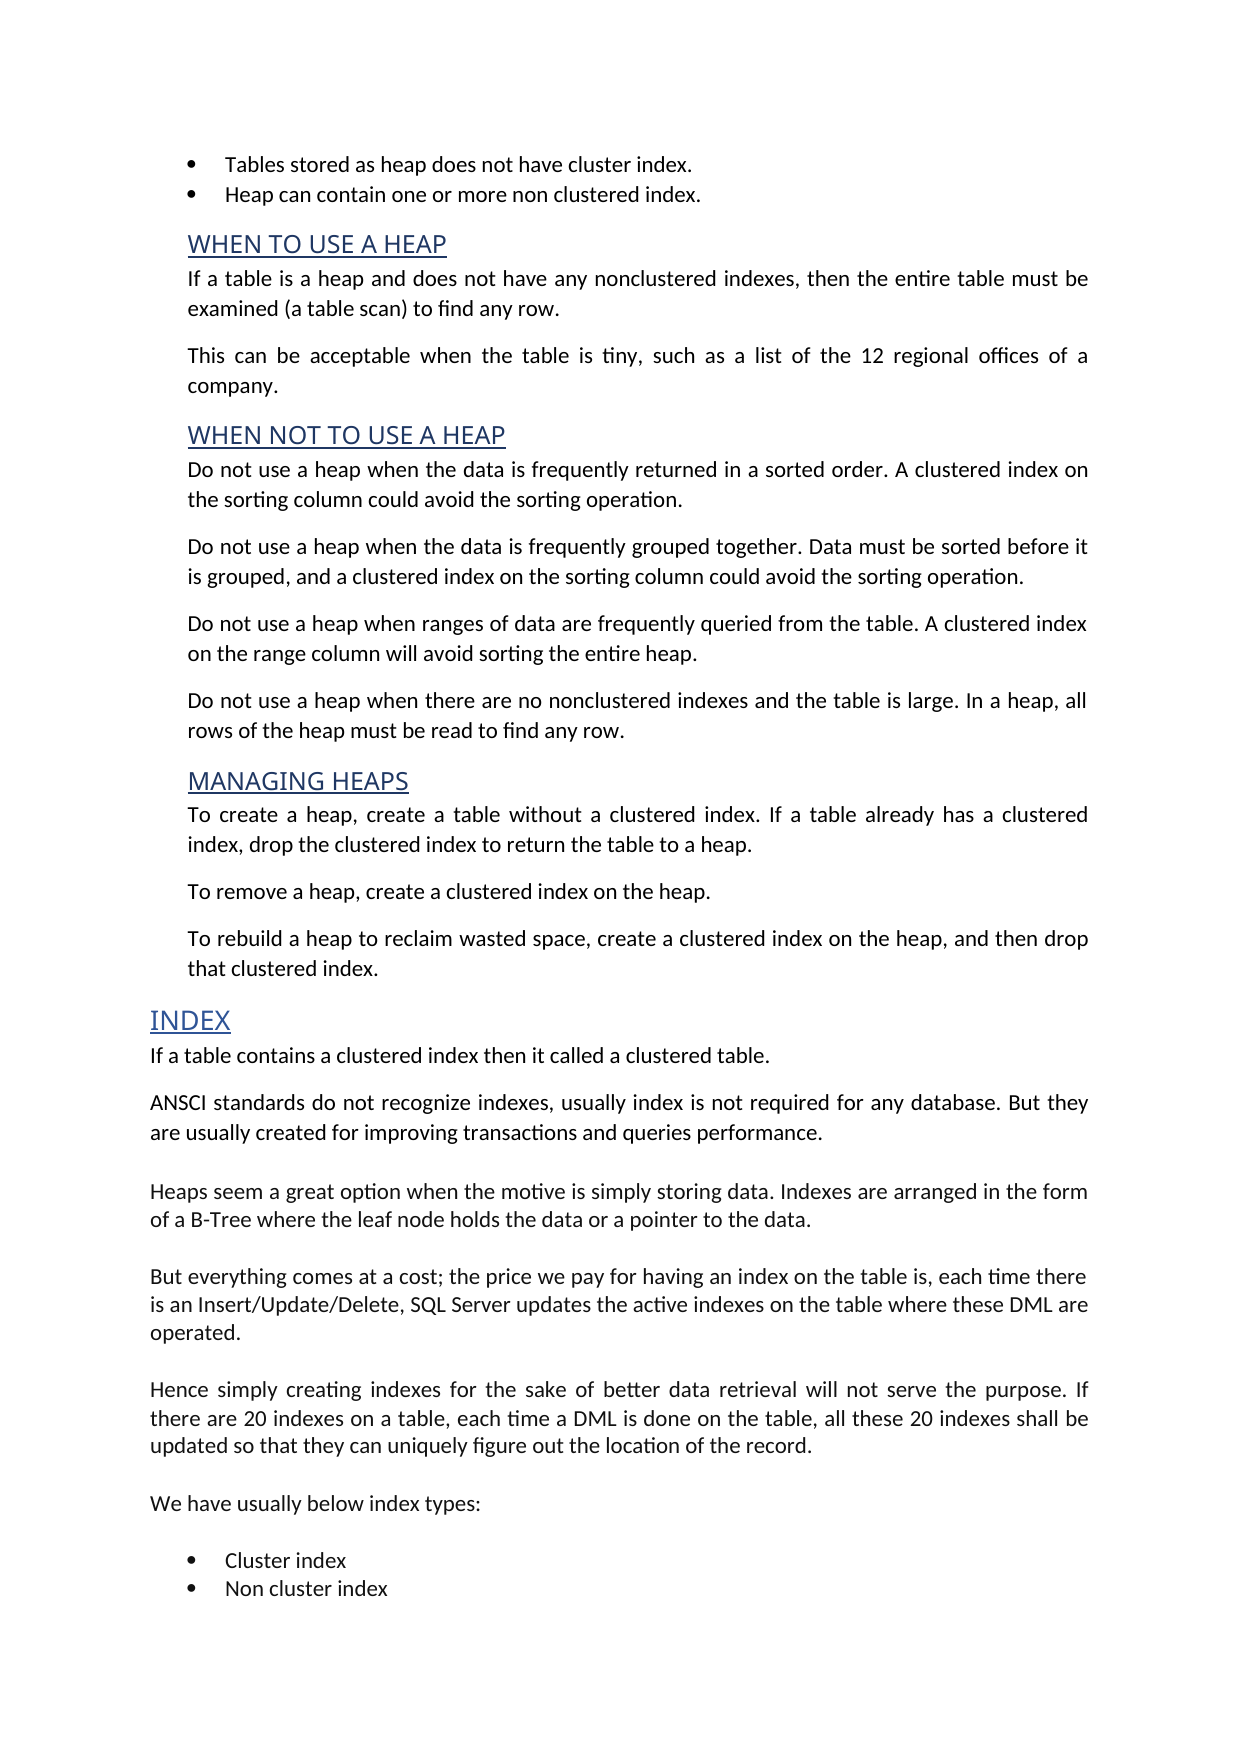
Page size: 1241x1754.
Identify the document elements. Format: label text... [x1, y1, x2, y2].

text Hence simply creating indexes for the sake of better data retrieval will not serve the purpose. If there are 20 indexes on a table, each time a DML is done on the table, all these 20 indexes shall be updated so that they can uniquely figure out the location of the record. [150, 1376, 1090, 1460]
list Tables stored as heap does not have cluster index. [187, 150, 1090, 178]
text This can be acceptable when the table is tiny, such as a list of the 12 regional offices of a company. [187, 341, 1090, 399]
text ANSCI standards do not recognize indexes, usually index is not required for any database. But they are usually created for improving transactions and queries performance. [150, 1088, 1090, 1146]
text Do not use a heap when ranges of data are frequently queried from the table. A clustered index on the range column will avoid sorting the entire heap. [187, 609, 1090, 667]
subtitle WHEN NOT TO USE A HEAP [187, 418, 1090, 452]
text But everything comes at a cost; the price we pay for having an index on the table is, each time there is an Insert/Update/Delete, SQL Server updates the active indexes on the table where these DML are operated. [150, 1262, 1090, 1346]
list Cluster index [187, 1546, 1090, 1574]
text Do not use a heap when there are no nonclustered indexes and the table is large. In a heap, all rows of the heap must be read to find any row. [187, 686, 1090, 744]
subtitle INDEX [150, 1001, 1090, 1038]
list Non cluster index [187, 1574, 1090, 1602]
text To remove a heap, create a clustered index on the heap. [187, 877, 1090, 905]
text If a table is a heap and does not have any nonclustered indexes, then the entire table must be examined (a table scan) to find any row. [187, 264, 1090, 322]
text To rebuild a heap to reclaim wasted space, create a clustered index on the heap, and then drop that clustered index. [187, 924, 1090, 982]
text Do not use a heap when the data is frequently returned in a sorted order. A clustered index on the sorting column could avoid the sorting operation. [187, 455, 1090, 513]
subtitle WHEN TO USE A HEAP [187, 227, 1090, 261]
text If a table contains a clustered index then it called a clustered table. [150, 1041, 1090, 1069]
subtitle MANAGING HEAPS [150, 763, 1090, 797]
text To create a heap, create a table without a clustered index. If a table already has a clustered index, drop the clustered index to return the table to a heap. [187, 800, 1090, 858]
list Heap can contain one or more non clustered index. [187, 180, 1090, 208]
text Heaps seem a great option when the motive is simply storing data. Indexes are arranged in the form of a B-Tree where the leaf node holds the data or a pointer to the data. [150, 1177, 1090, 1233]
text Do not use a heap when the data is frequently grouped together. Data must be sorted before it is grouped, and a clustered index on the sorting column could avoid the sorting operation. [187, 532, 1090, 590]
text We have usually below index types: [150, 1489, 1090, 1517]
